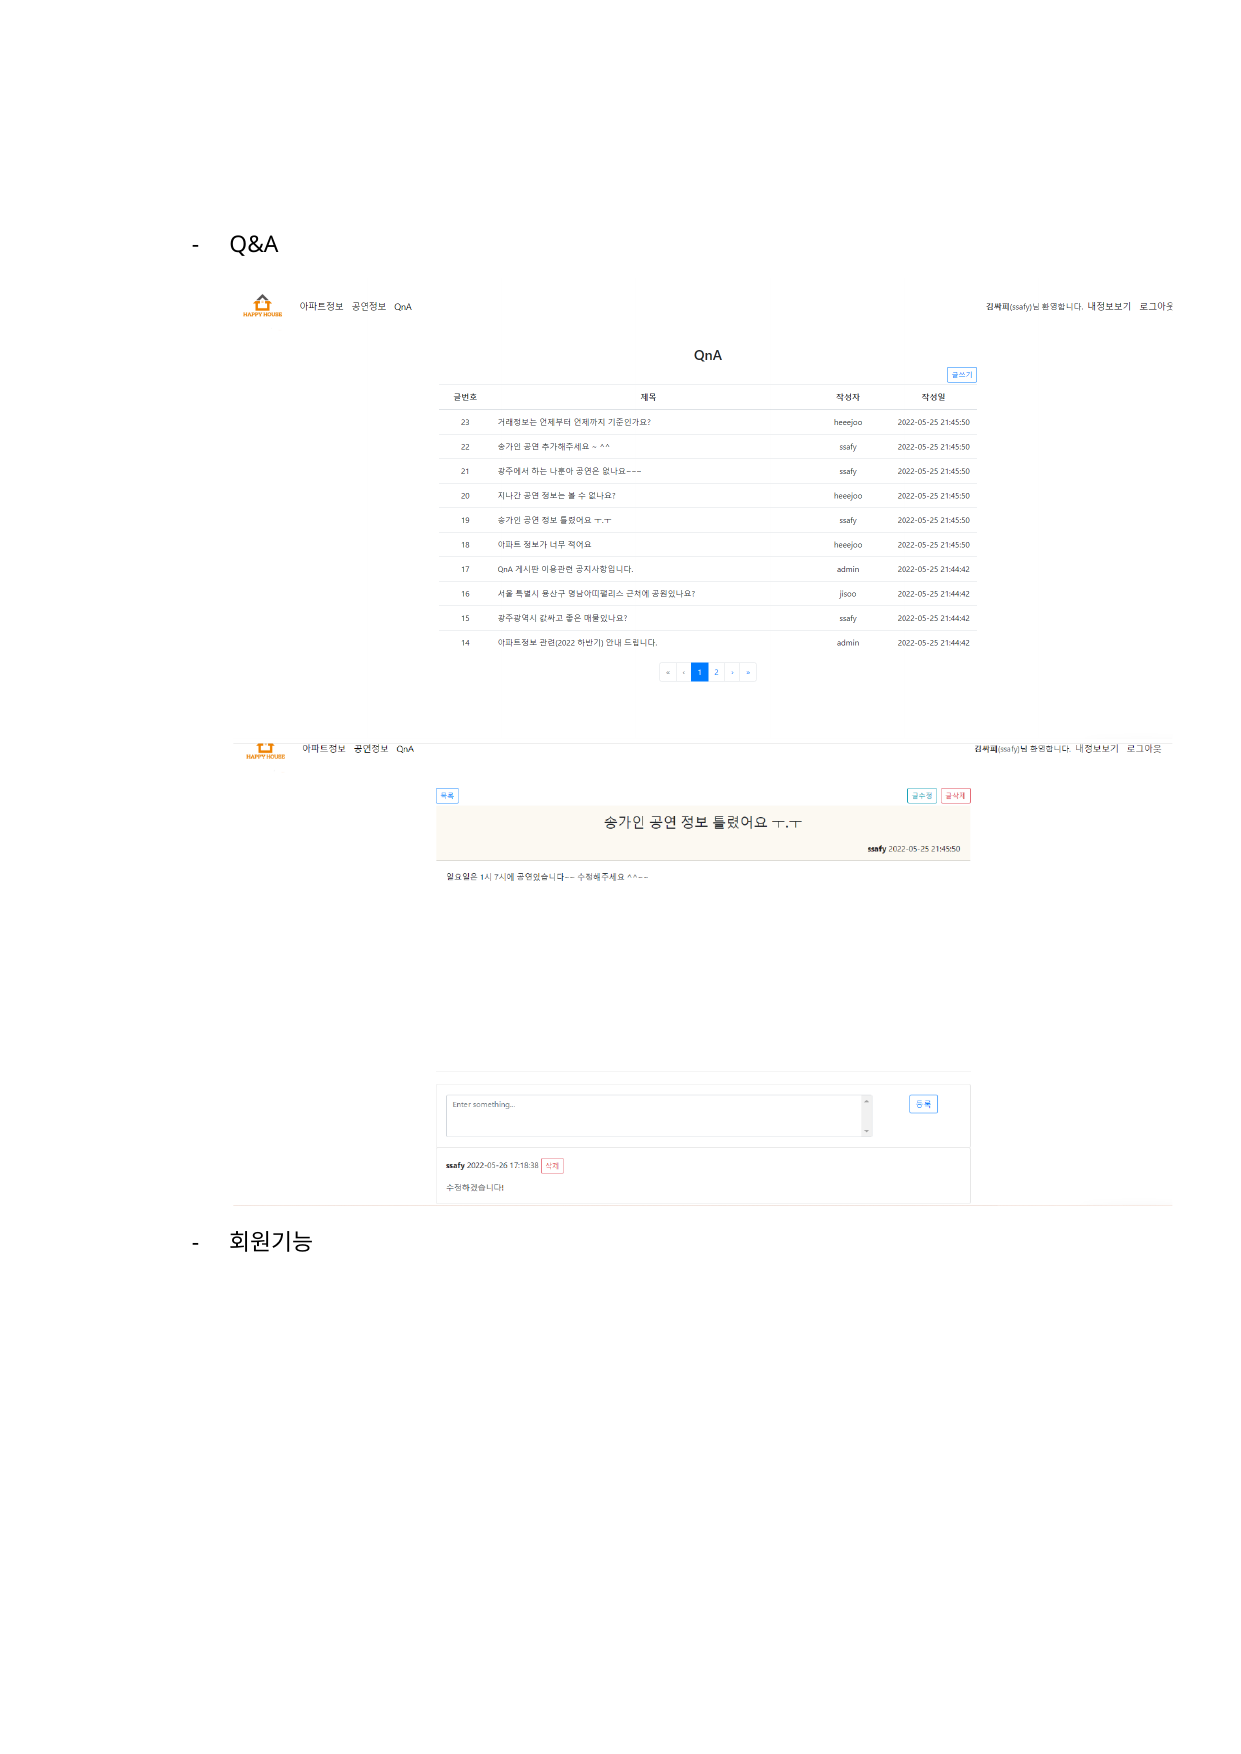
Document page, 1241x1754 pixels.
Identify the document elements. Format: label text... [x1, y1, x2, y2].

list 회원기능 [192, 1224, 1090, 1257]
list Q&A [192, 228, 1090, 259]
picture [233, 741, 1173, 1206]
picture [233, 278, 1173, 739]
